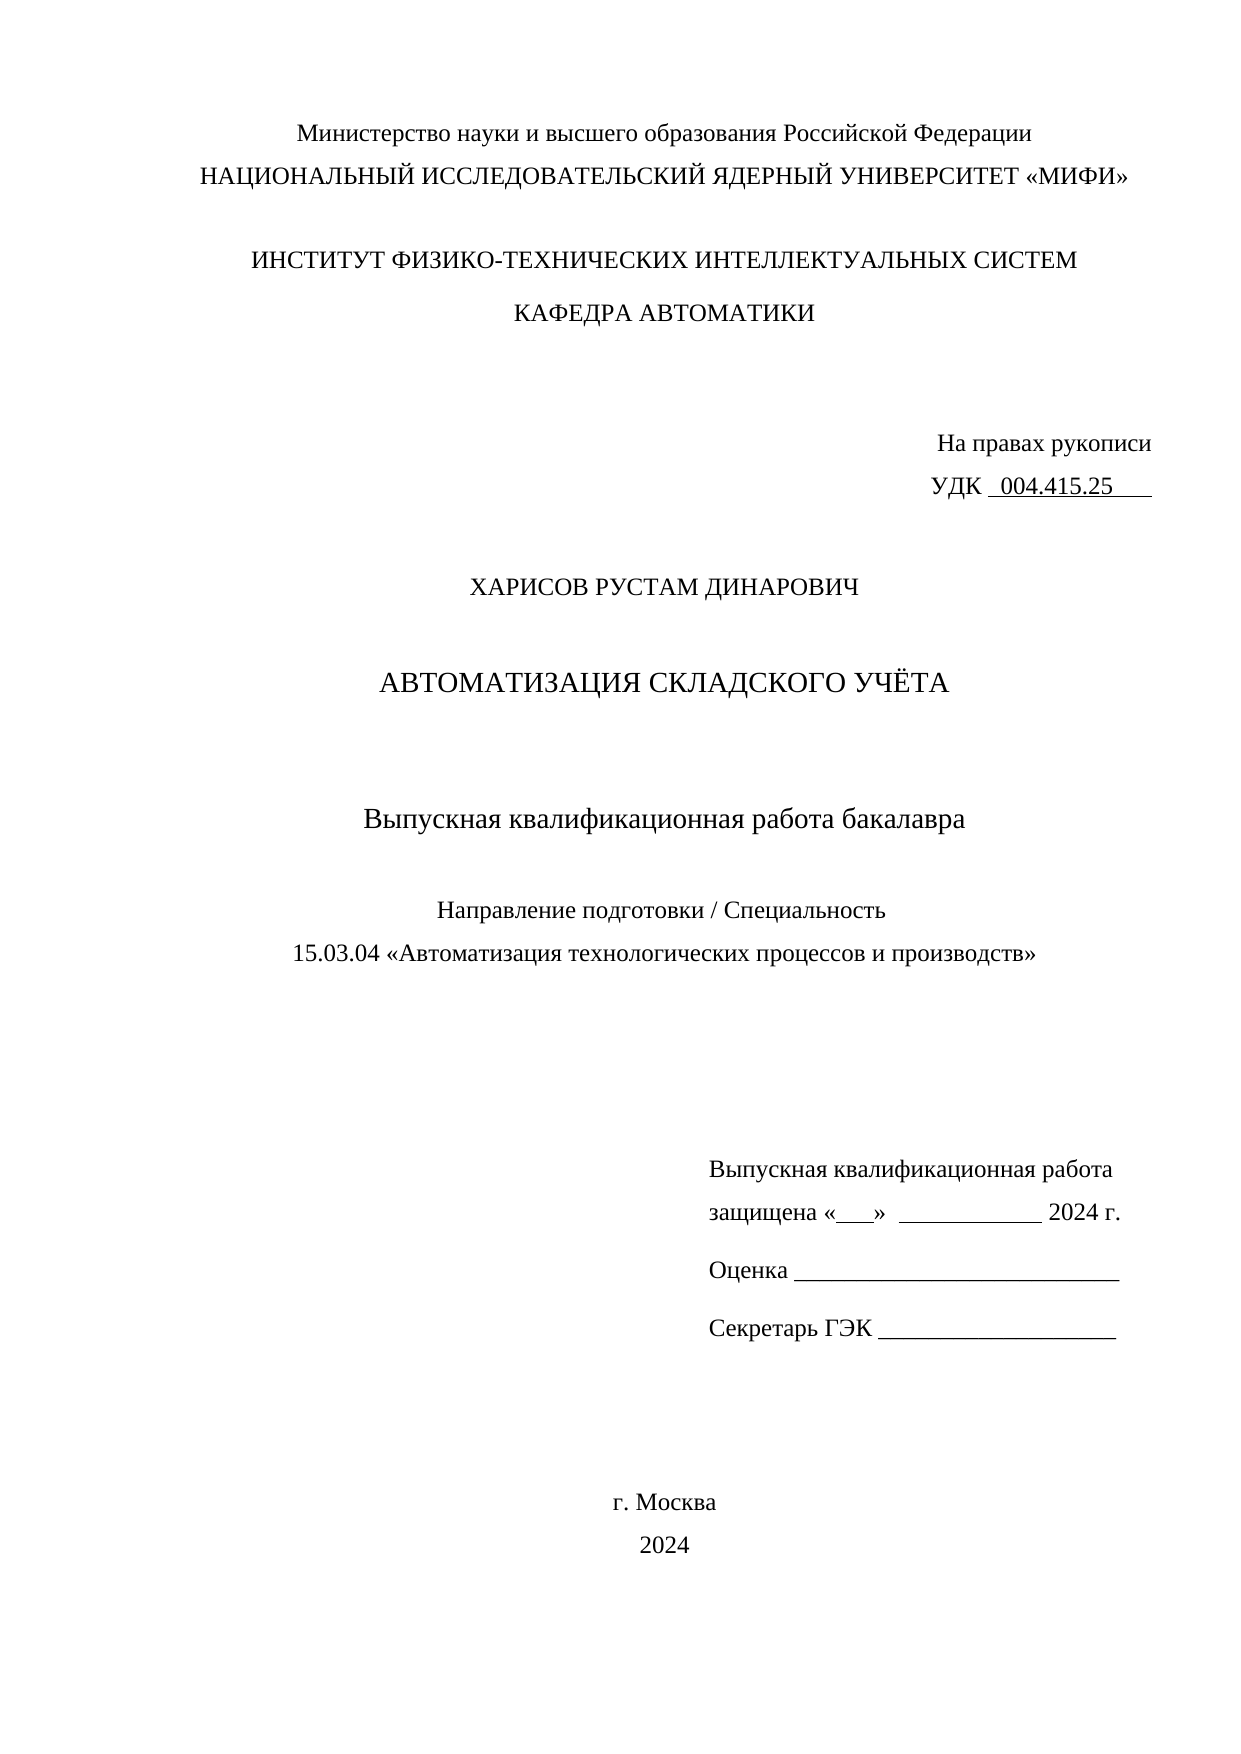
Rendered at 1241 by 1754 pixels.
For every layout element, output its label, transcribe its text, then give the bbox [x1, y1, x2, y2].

text г. Москва [177, 1487, 1152, 1516]
text 2024 [177, 1531, 1152, 1559]
table_cell Секретарь ГЭК ___________________ [698, 1300, 1152, 1358]
text УДК 004.415.25 [177, 471, 1152, 500]
text КАФЕДРА АВТОМАТИКИ [177, 298, 1152, 327]
table_header Выпускная квалификационная работа защищена « » 2024 г. [698, 1154, 1152, 1242]
text ХАРИСОВ РУСТАМ ДИНАРОВИЧ [177, 572, 1152, 600]
text Направление подготовки / Специальность 15.03.04 «Автоматизация технологических процессов и производств» [177, 895, 1152, 967]
text АВТОМАТИЗАЦИЯ СКЛАДСКОГО УЧЁТА [177, 665, 1152, 698]
text Выпускная квалификационная работа бакалавра [177, 802, 1152, 835]
text На правах рукописи [177, 428, 1152, 457]
table_cell Оценка __________________________ [698, 1242, 1152, 1300]
text ИНСТИТУТ ФИЗИКО-ТЕХНИЧЕСКИХ ИНТЕЛЛЕКТУАЛЬНЫХ СИСТЕМ [177, 246, 1152, 274]
text Министерство науки и высшего образования Российской Федерации [177, 118, 1152, 147]
text НАЦИОНАЛЬНЫЙ ИССЛЕДОВАТЕЛЬСКИЙ ЯДЕРНЫЙ УНИВЕРСИТЕТ «МИФИ» [177, 161, 1152, 190]
